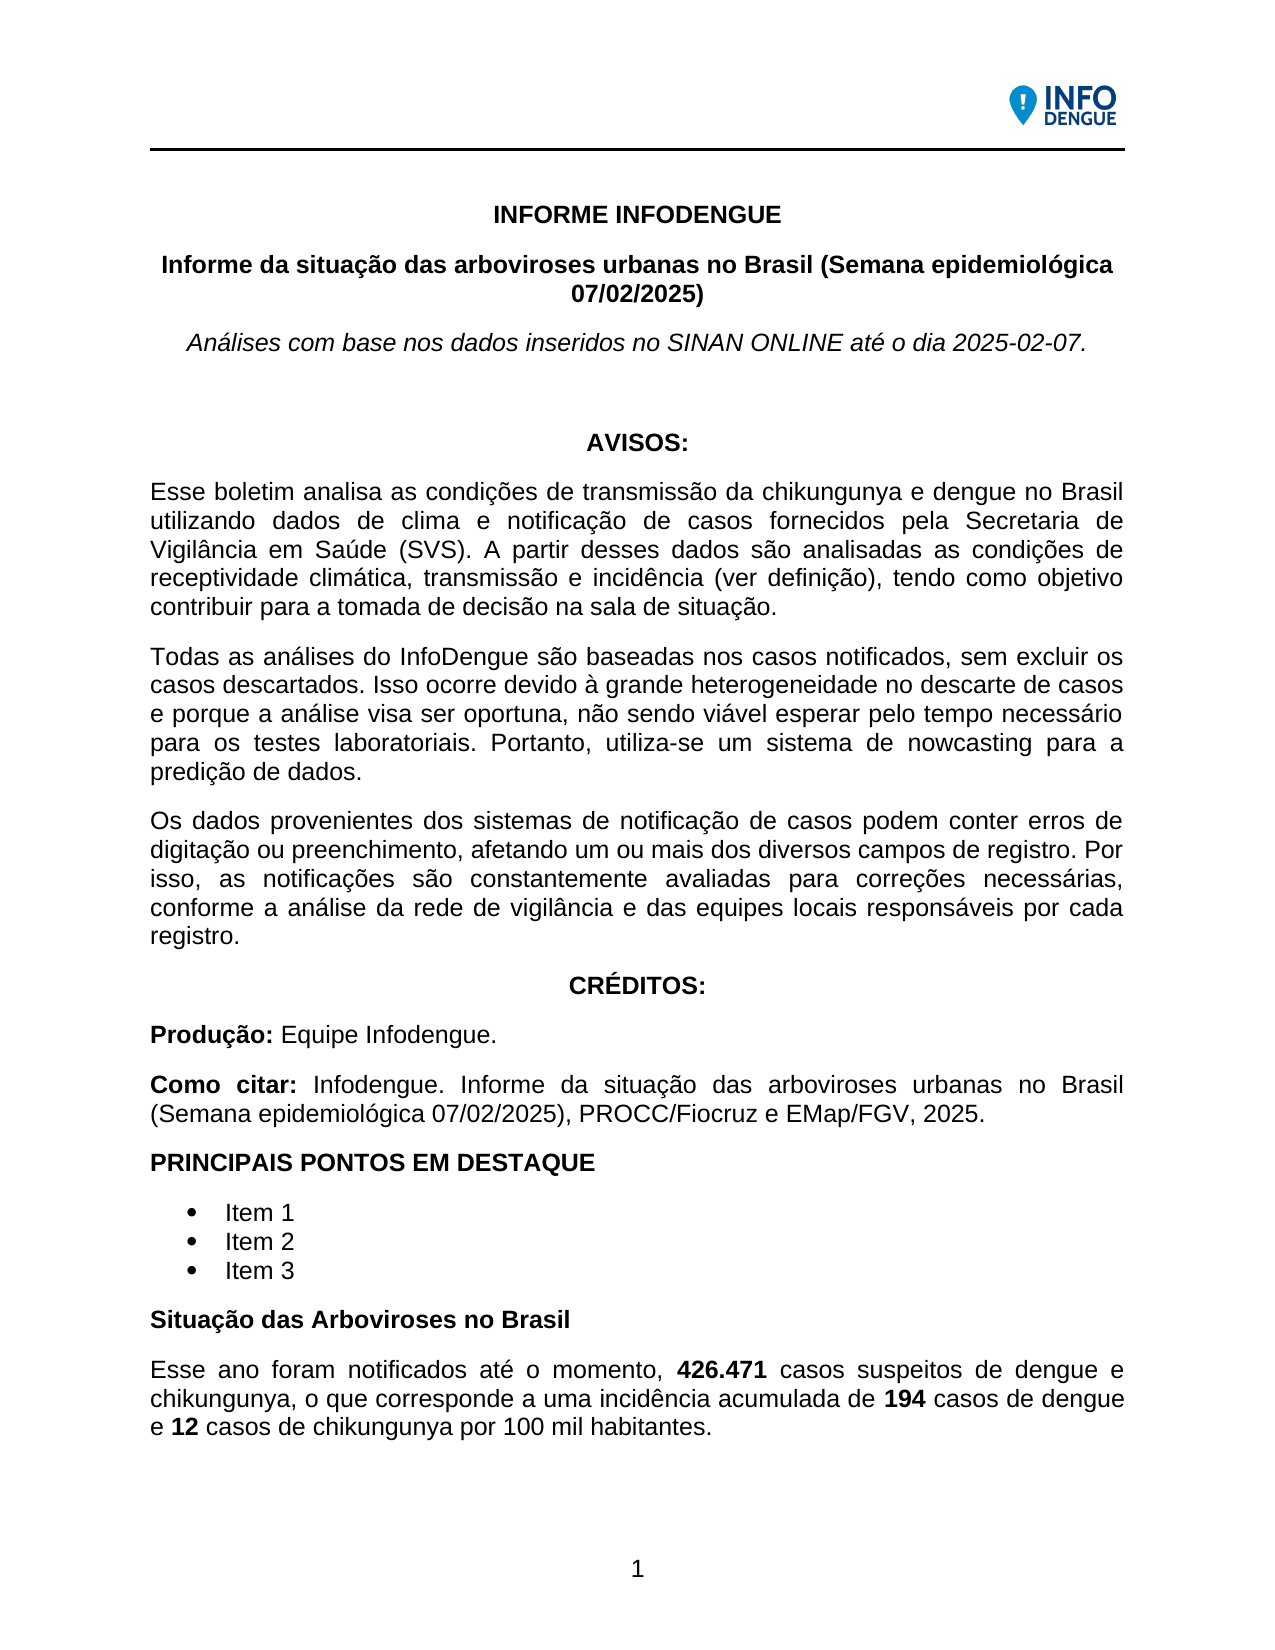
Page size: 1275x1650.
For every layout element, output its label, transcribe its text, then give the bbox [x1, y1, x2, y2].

text CRÉDITOS: [150, 971, 1125, 999]
text Análises com base nos dados inseridos no SINAN ONLINE até o dia 2025-02-07. [150, 328, 1125, 357]
text Os dados provenientes dos sistemas de notificação de casos podem conter erros de digitação ou preenchimento, afetando um ou mais dos diversos campos de registro. Por isso, as notificações são constantemente avaliadas para correções necessárias, conforme a análise da rede de vigilância e das equipes locais responsáveis por cada registro. [150, 806, 1125, 950]
text Situação das Arboviroses no Brasil [150, 1305, 1125, 1334]
text AVISOS: [150, 427, 1125, 456]
text Esse boletim analisa as condições de transmissão da chikungunya e dengue no Brasil utilizando dados de clima e notificação de casos fornecidos pela Secretaria de Vigilância em Saúde (SVS). A partir desses dados são analisadas as condições de receptividade climática, transmissão e incidência (ver definição), tendo como objetivo contribuir para a tomada de decisão na sala de situação. [150, 477, 1125, 621]
text Esse ano foram notificados até o momento, 426.471 casos suspeitos de dengue e chikungunya, o que corresponde a uma incidência acumulada de 194 casos de dengue e 12 casos de chikungunya por 100 mil habitantes. [150, 1355, 1125, 1441]
list Item 2 [187, 1227, 1125, 1256]
text Todas as análises do InfoDengue são baseadas nos casos notificados, sem excluir os casos descartados. Isso ocorre devido à grande heterogeneidade no descarte de casos e porque a análise visa ser oportuna, não sendo viável esperar pelo tempo necessário para os testes laboratoriais. Portanto, utiliza-se um sistema de nowcasting para a predição de dados. [150, 642, 1125, 785]
text Produção: Equipe Infodengue. [150, 1020, 1125, 1049]
text INFORME INFODENGUE [150, 200, 1125, 229]
list Item 3 [187, 1256, 1125, 1284]
list Item 1 [187, 1198, 1125, 1227]
text PRINCIPAIS PONTOS EM DESTAQUE [150, 1148, 1125, 1177]
picture [1000, 75, 1125, 136]
text Informe da situação das arboviroses urbanas no Brasil (Semana epidemiológica 07/02/2025) [150, 250, 1125, 307]
text Como citar: Infodengue. Informe da situação das arboviroses urbanas no Brasil (Semana epidemiológica 07/02/2025), PROCC/Fiocruz e EMap/FGV, 2025. [150, 1070, 1125, 1127]
